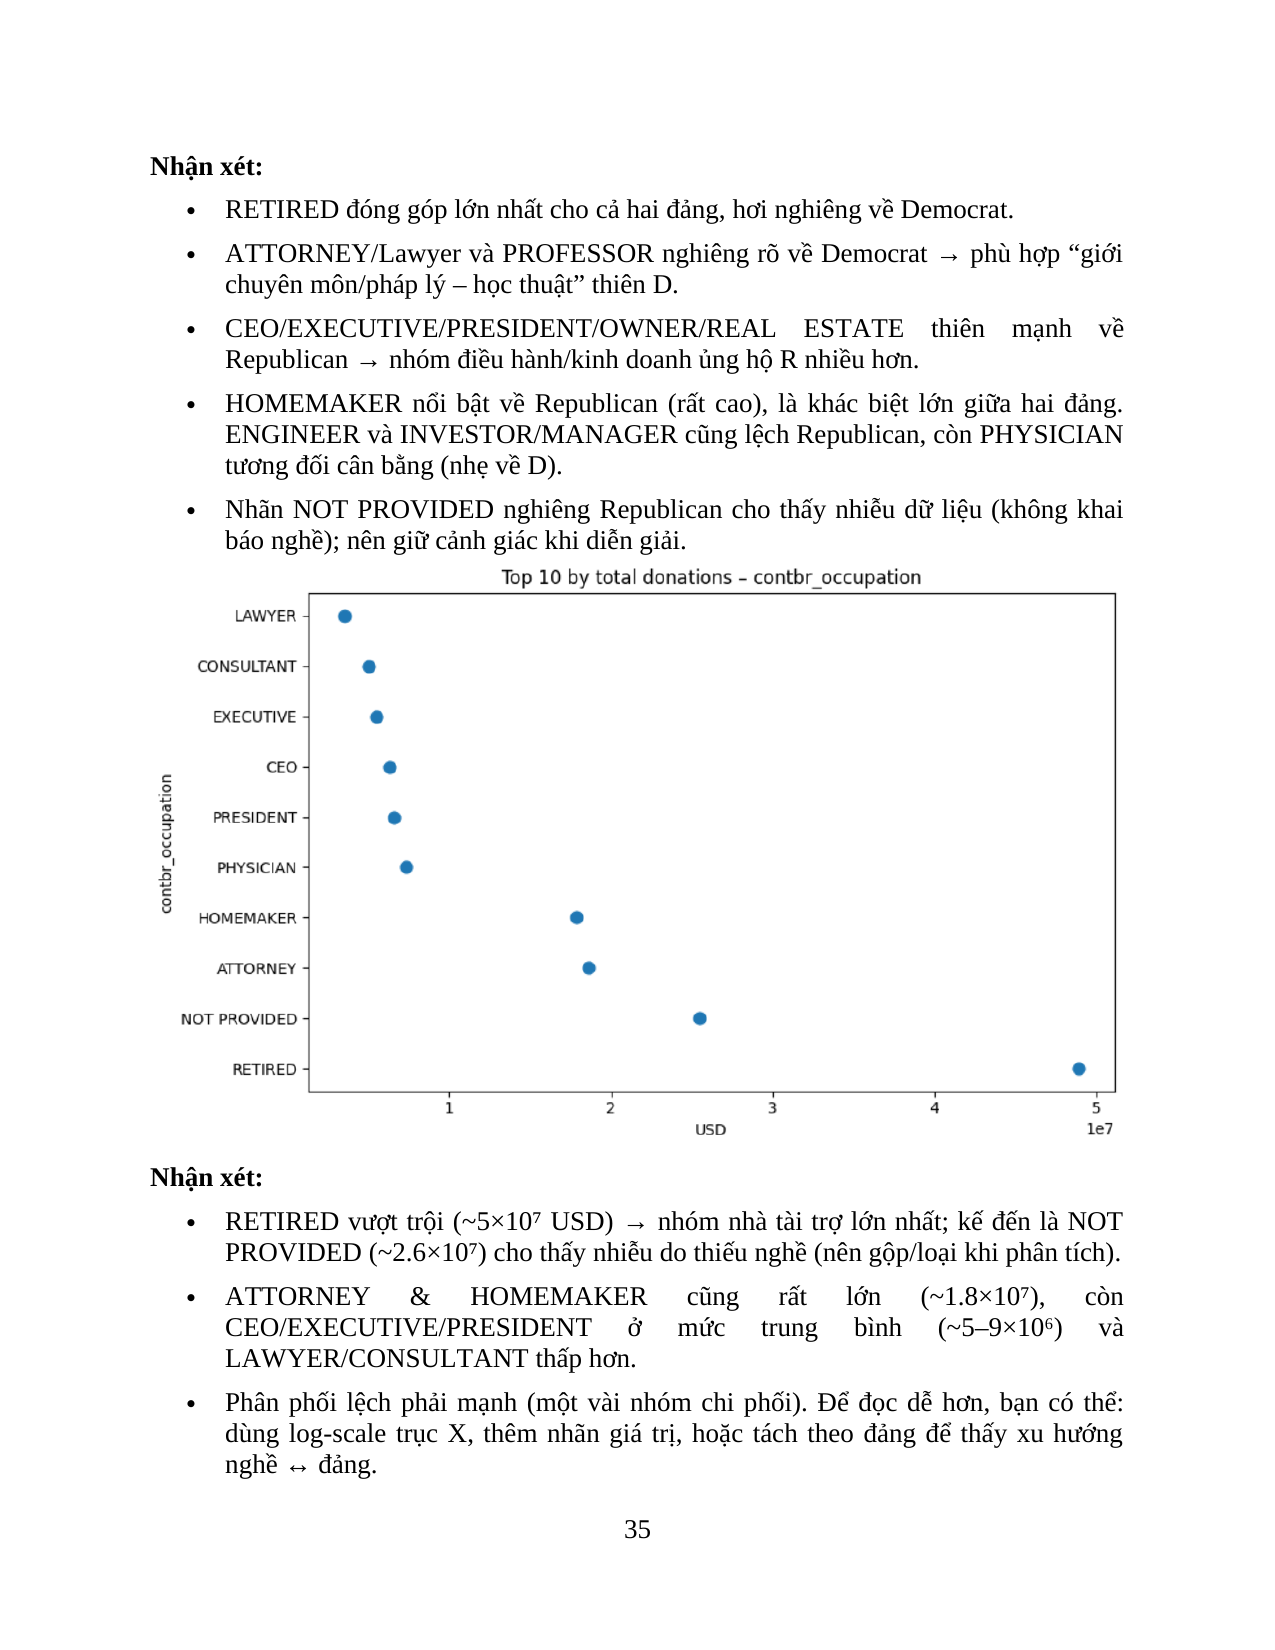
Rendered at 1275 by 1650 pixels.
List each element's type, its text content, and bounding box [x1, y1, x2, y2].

list ATTORNEY & HOMEMAKER cũng rất lớn (~1.8×10⁷), còn CEO/EXECUTIVE/PRESIDENT ở mức trung bình (~5–9×10⁶) và LAWYER/CONSULTANT thấp hơn. [187, 1280, 1125, 1373]
list ATTORNEY/Lawyer và PROFESSOR nghiêng rõ về Democrat → phù hợp “giới chuyên môn/pháp lý – học thuật” thiên D. [187, 237, 1125, 299]
picture [150, 567, 1119, 1149]
list CEO/EXECUTIVE/PRESIDENT/OWNER/REAL ESTATE thiên mạnh về Republican → nhóm điều hành/kinh doanh ủng hộ R nhiều hơn. [187, 312, 1125, 374]
list Phân phối lệch phải mạnh (một vài nhóm chi phối). Để đọc dễ hơn, bạn có thể: dùng log-scale trục X, thêm nhãn giá trị, hoặc tách theo đảng để thấy xu hướng nghề ↔ đảng. [187, 1386, 1125, 1479]
list RETIRED vượt trội (~5×10⁷ USD) → nhóm nhà tài trợ lớn nhất; kế đến là NOT PROVIDED (~2.6×10⁷) cho thấy nhiễu do thiếu nghề (nên gộp/loại khi phân tích). [187, 1205, 1125, 1267]
list HOMEMAKER nổi bật về Republican (rất cao), là khác biệt lớn giữa hai đảng. ENGINEER và INVESTOR/MANAGER cũng lệch Republican, còn PHYSICIAN tương đối cân bằng (nhẹ về D). [187, 387, 1125, 480]
text Nhận xét: [150, 150, 1125, 181]
list Nhãn NOT PROVIDED nghiêng Republican cho thấy nhiễu dữ liệu (không khai báo nghề); nên giữ cảnh giác khi diễn giải. [187, 493, 1125, 555]
list RETIRED đóng góp lớn nhất cho cả hai đảng, hơi nghiêng về Democrat. [187, 194, 1125, 225]
text Nhận xét: [150, 1161, 1125, 1192]
